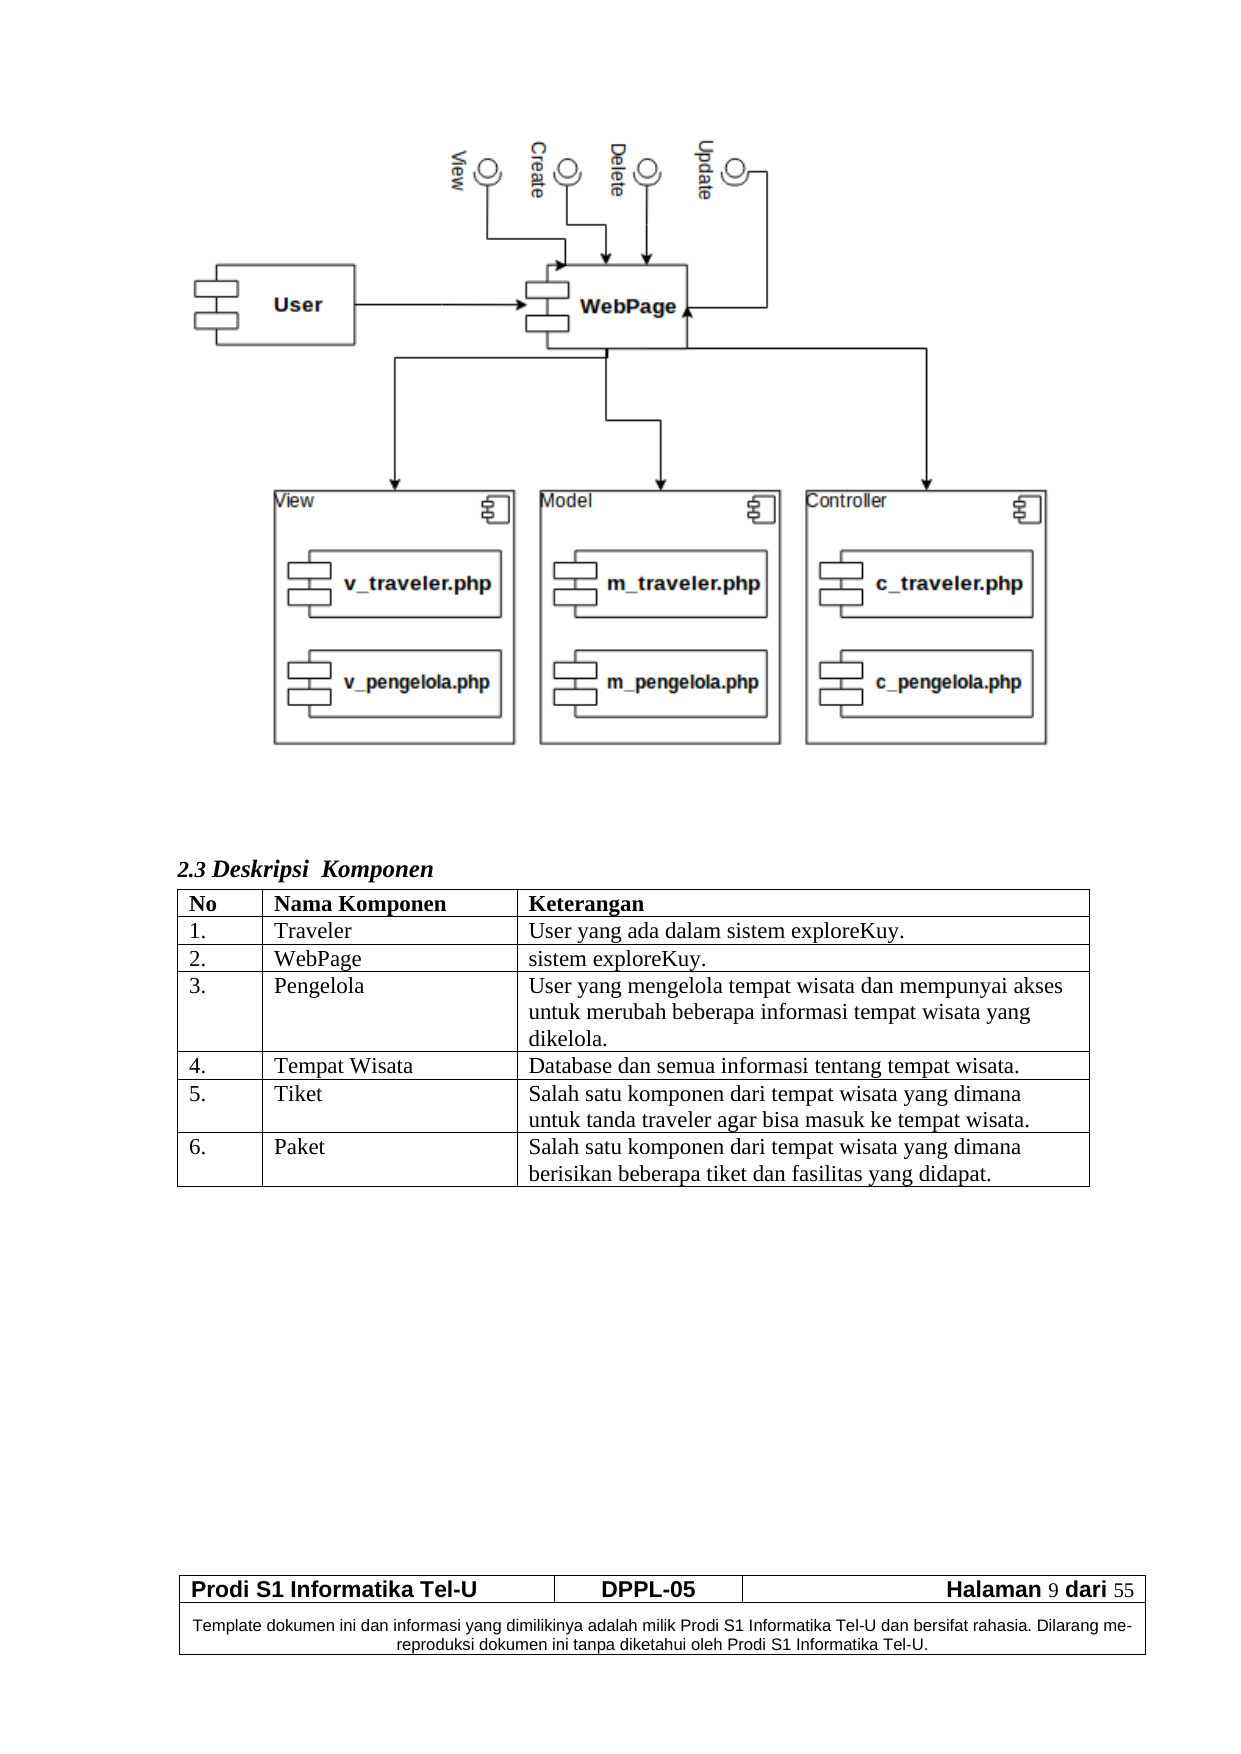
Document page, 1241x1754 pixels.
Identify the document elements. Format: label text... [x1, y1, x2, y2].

table_header No [178, 890, 262, 916]
picture [177, 118, 1095, 778]
table_cell Database dan semua informasi tentang tempat wisata. [518, 1052, 1089, 1078]
table_cell Tiket [263, 1080, 517, 1132]
table_cell 6. [178, 1133, 262, 1186]
table_cell Paket [263, 1133, 517, 1186]
table_cell Traveler [263, 917, 517, 944]
table_cell 5. [178, 1080, 262, 1132]
table_header Keterangan [518, 890, 1089, 916]
table_cell Salah satu komponen dari tempat wisata yang dimana untuk tanda traveler agar bisa masuk ke tempat wisata. [518, 1080, 1089, 1132]
table_cell 4. [178, 1052, 262, 1078]
table_cell User yang ada dalam sistem exploreKuy. [518, 917, 1089, 944]
table_cell Salah satu komponen dari tempat wisata yang dimana berisikan beberapa tiket dan fasilitas yang didapat. [518, 1133, 1089, 1186]
table_cell WebPage [263, 945, 517, 971]
table_header Nama Komponen [263, 890, 517, 916]
subtitle 2.3 Deskripsi Komponen [177, 854, 1122, 883]
table_cell User yang mengelola tempat wisata dan mempunyai akses untuk merubah beberapa informasi tempat wisata yang dikelola. [518, 972, 1089, 1051]
table_cell 2. [178, 945, 262, 971]
table_cell 1. [178, 917, 262, 944]
table_cell Pengelola [263, 972, 517, 1051]
table_cell 3. [178, 972, 262, 1051]
table_cell Tempat Wisata [263, 1052, 517, 1078]
table_cell sistem exploreKuy. [518, 945, 1089, 971]
